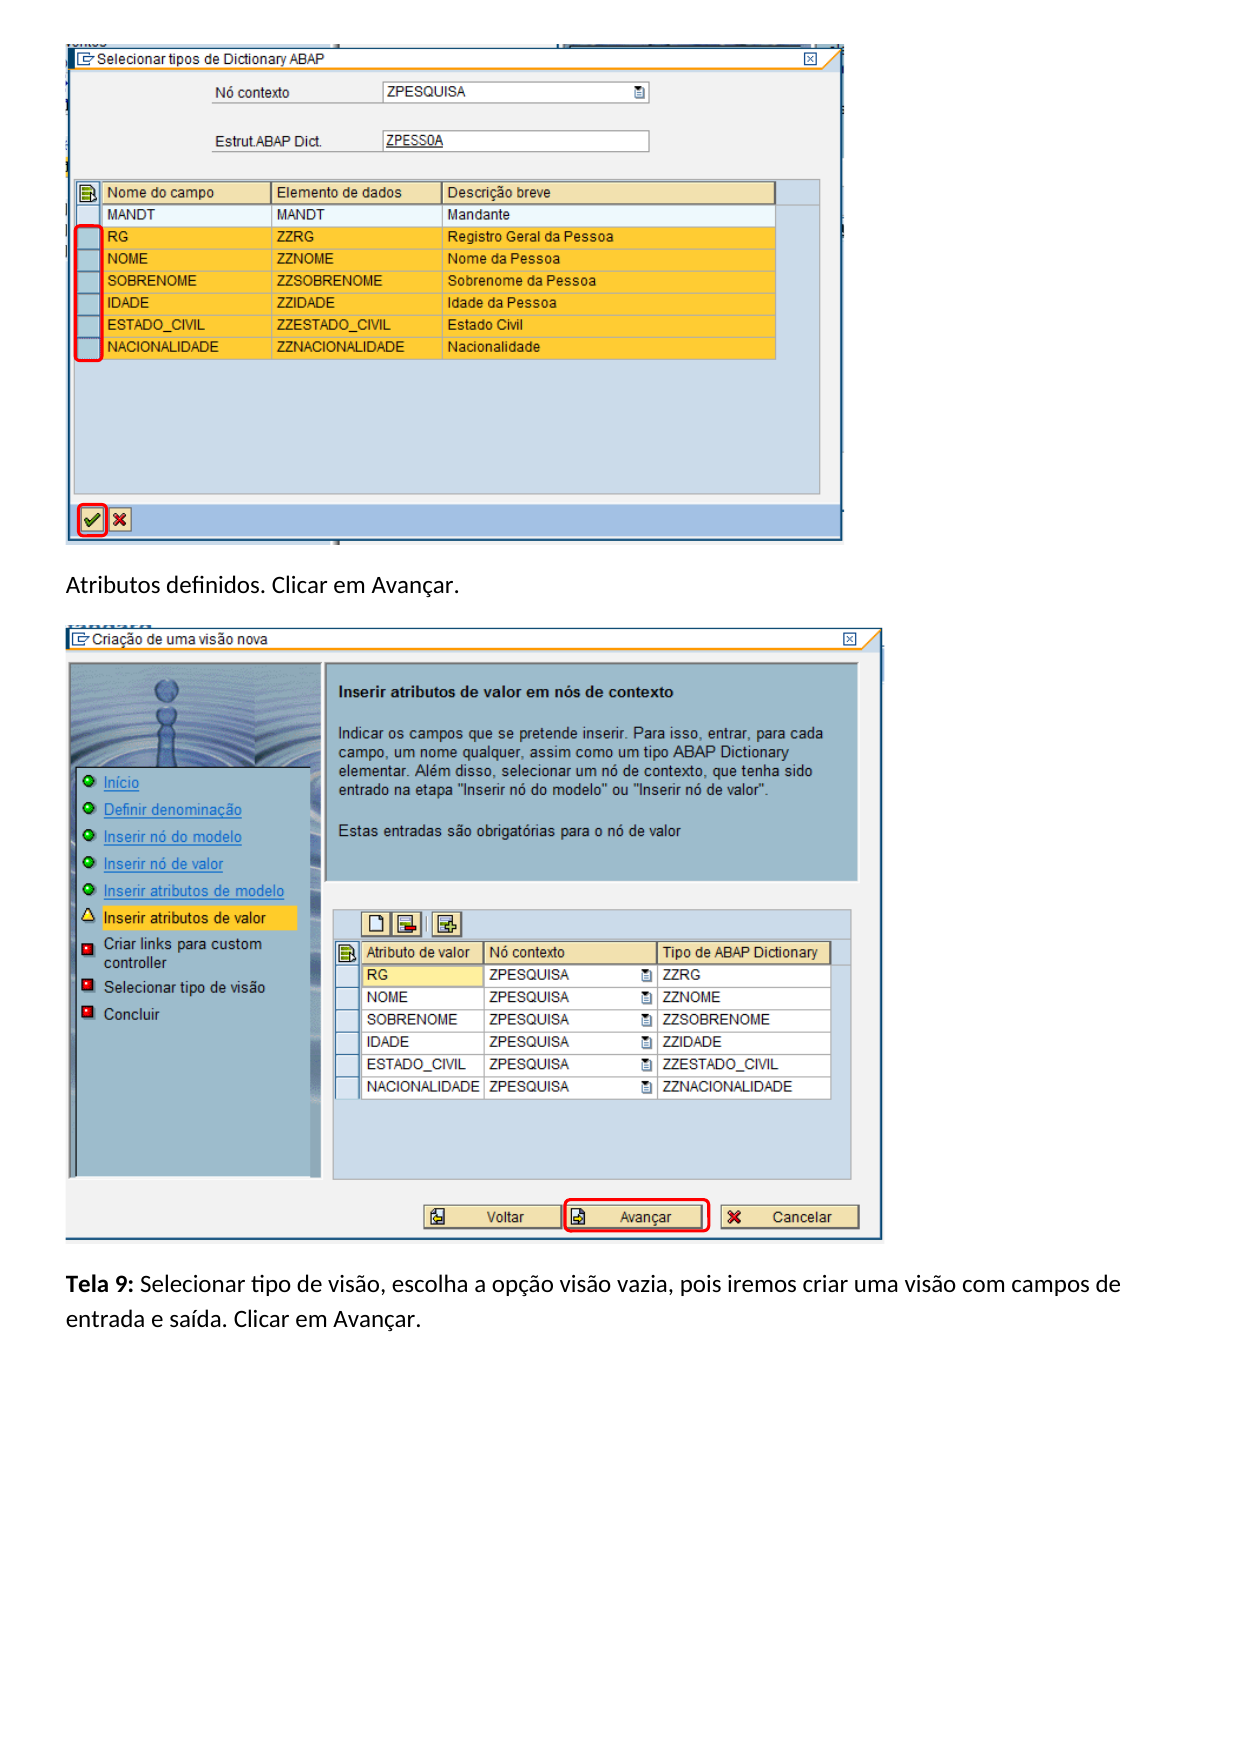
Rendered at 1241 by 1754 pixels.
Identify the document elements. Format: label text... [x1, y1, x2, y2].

text Tela 9: Selecionar tipo de visão, escolha a opção visão vazia, pois iremos criar uma visão com campos de entrada e saída. Clicar em Avançar. [66, 1268, 1153, 1334]
picture [65, 44, 845, 545]
text Atributos definidos. Clicar em Avançar. [66, 569, 1153, 600]
picture [65, 625, 885, 1244]
